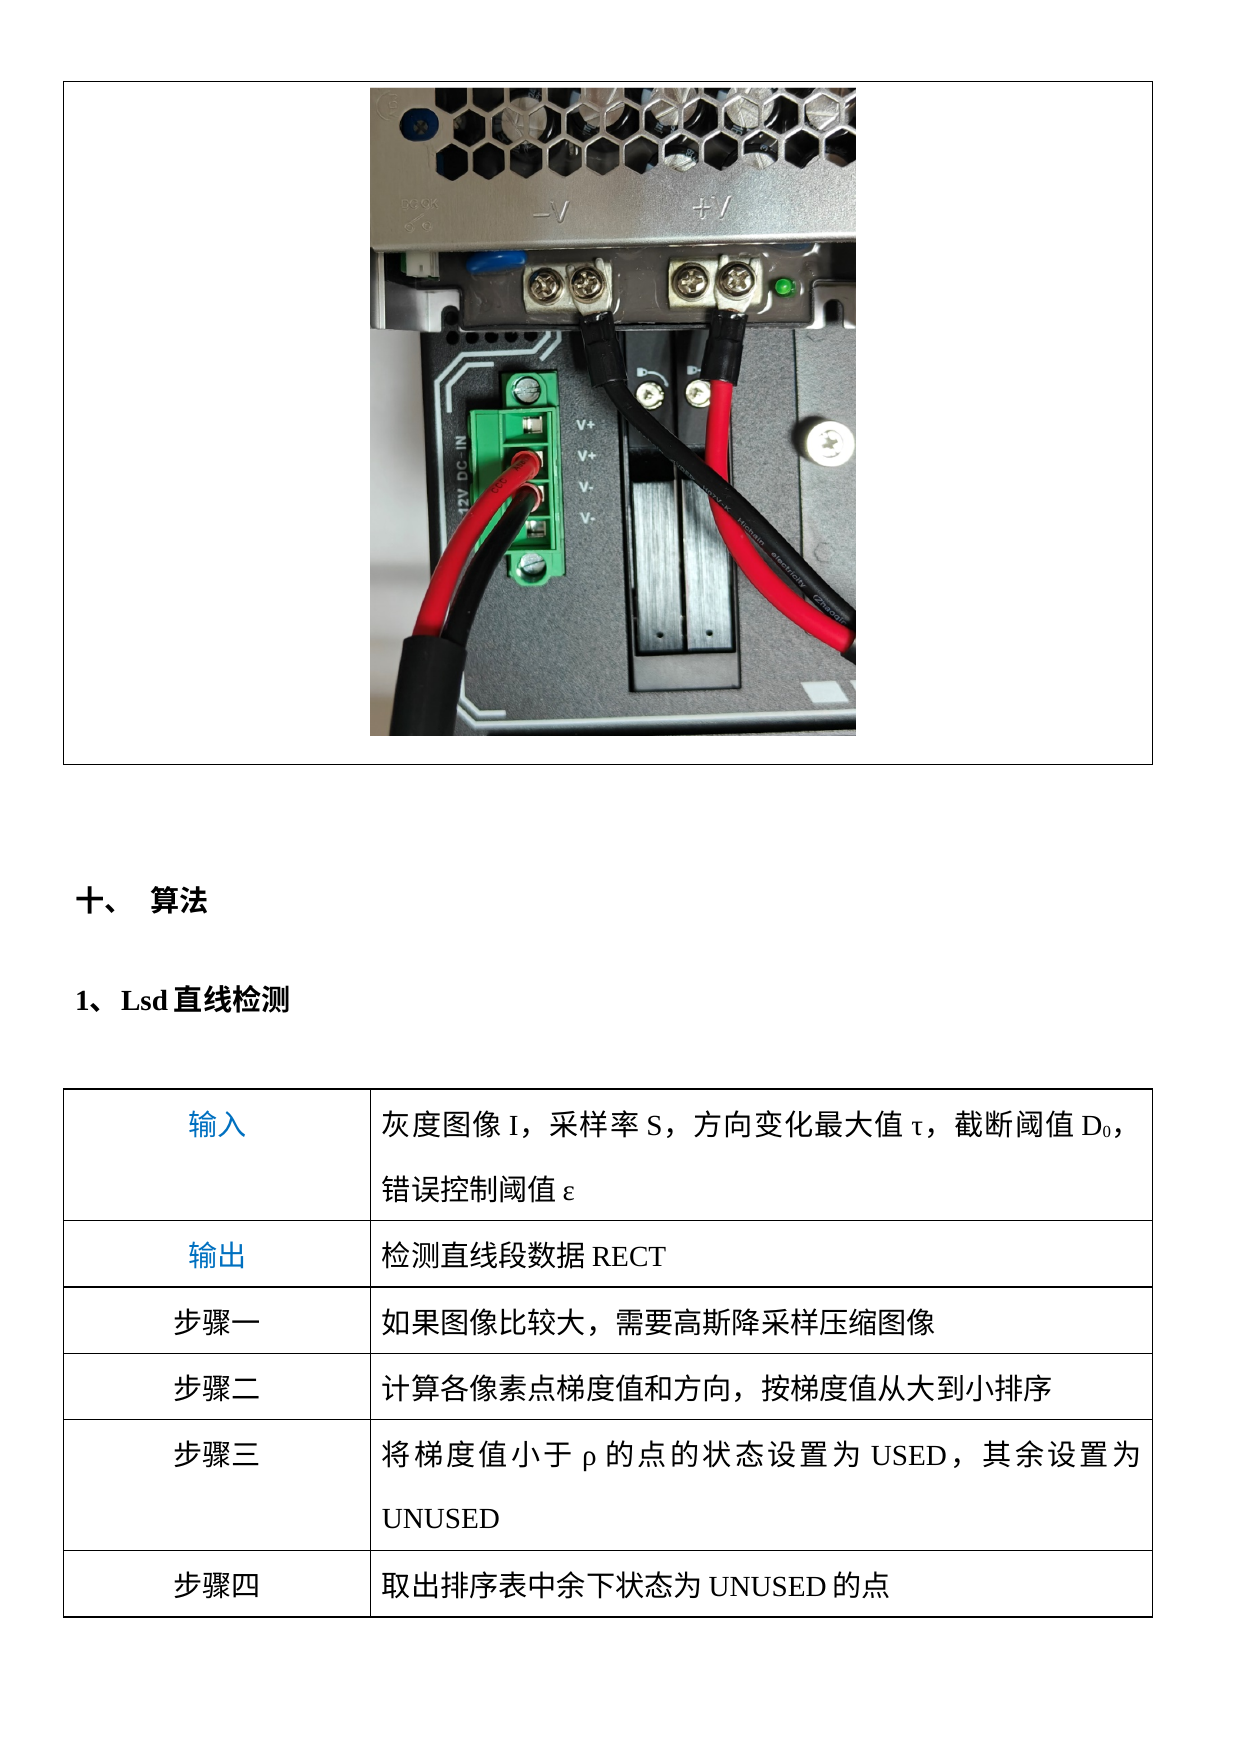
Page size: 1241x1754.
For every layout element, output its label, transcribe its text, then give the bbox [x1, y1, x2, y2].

table_cell 检测直线段数据RECT [371, 1221, 1152, 1286]
table_cell 步骤二 [64, 1354, 370, 1419]
table_header 输入 [64, 1090, 370, 1220]
table_cell 取出排序表中余下状态为UNUSED的点 [371, 1551, 1152, 1616]
table_cell 如果图像比较大，需要高斯降采样压缩图像 [371, 1288, 1152, 1353]
table_cell 将梯度值小于ρ的点的状态设置为USED，其余设置为UNUSED [371, 1420, 1152, 1550]
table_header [64, 82, 1152, 764]
table_cell 计算各像素点梯度值和方向，按梯度值从大到小排序 [371, 1354, 1152, 1419]
table_cell 步骤三 [64, 1420, 370, 1550]
table_cell 步骤四 [64, 1551, 370, 1616]
table_cell 输出 [64, 1221, 370, 1286]
subtitle Lsd直线检测 [75, 965, 1165, 1030]
picture [370, 88, 856, 735]
subtitle 算法 [75, 866, 1165, 931]
table_cell 步骤一 [64, 1288, 370, 1353]
table_header 灰度图像I，采样率S，方向变化最大值τ，截断阈值D0，错误控制阈值ε [371, 1090, 1152, 1220]
